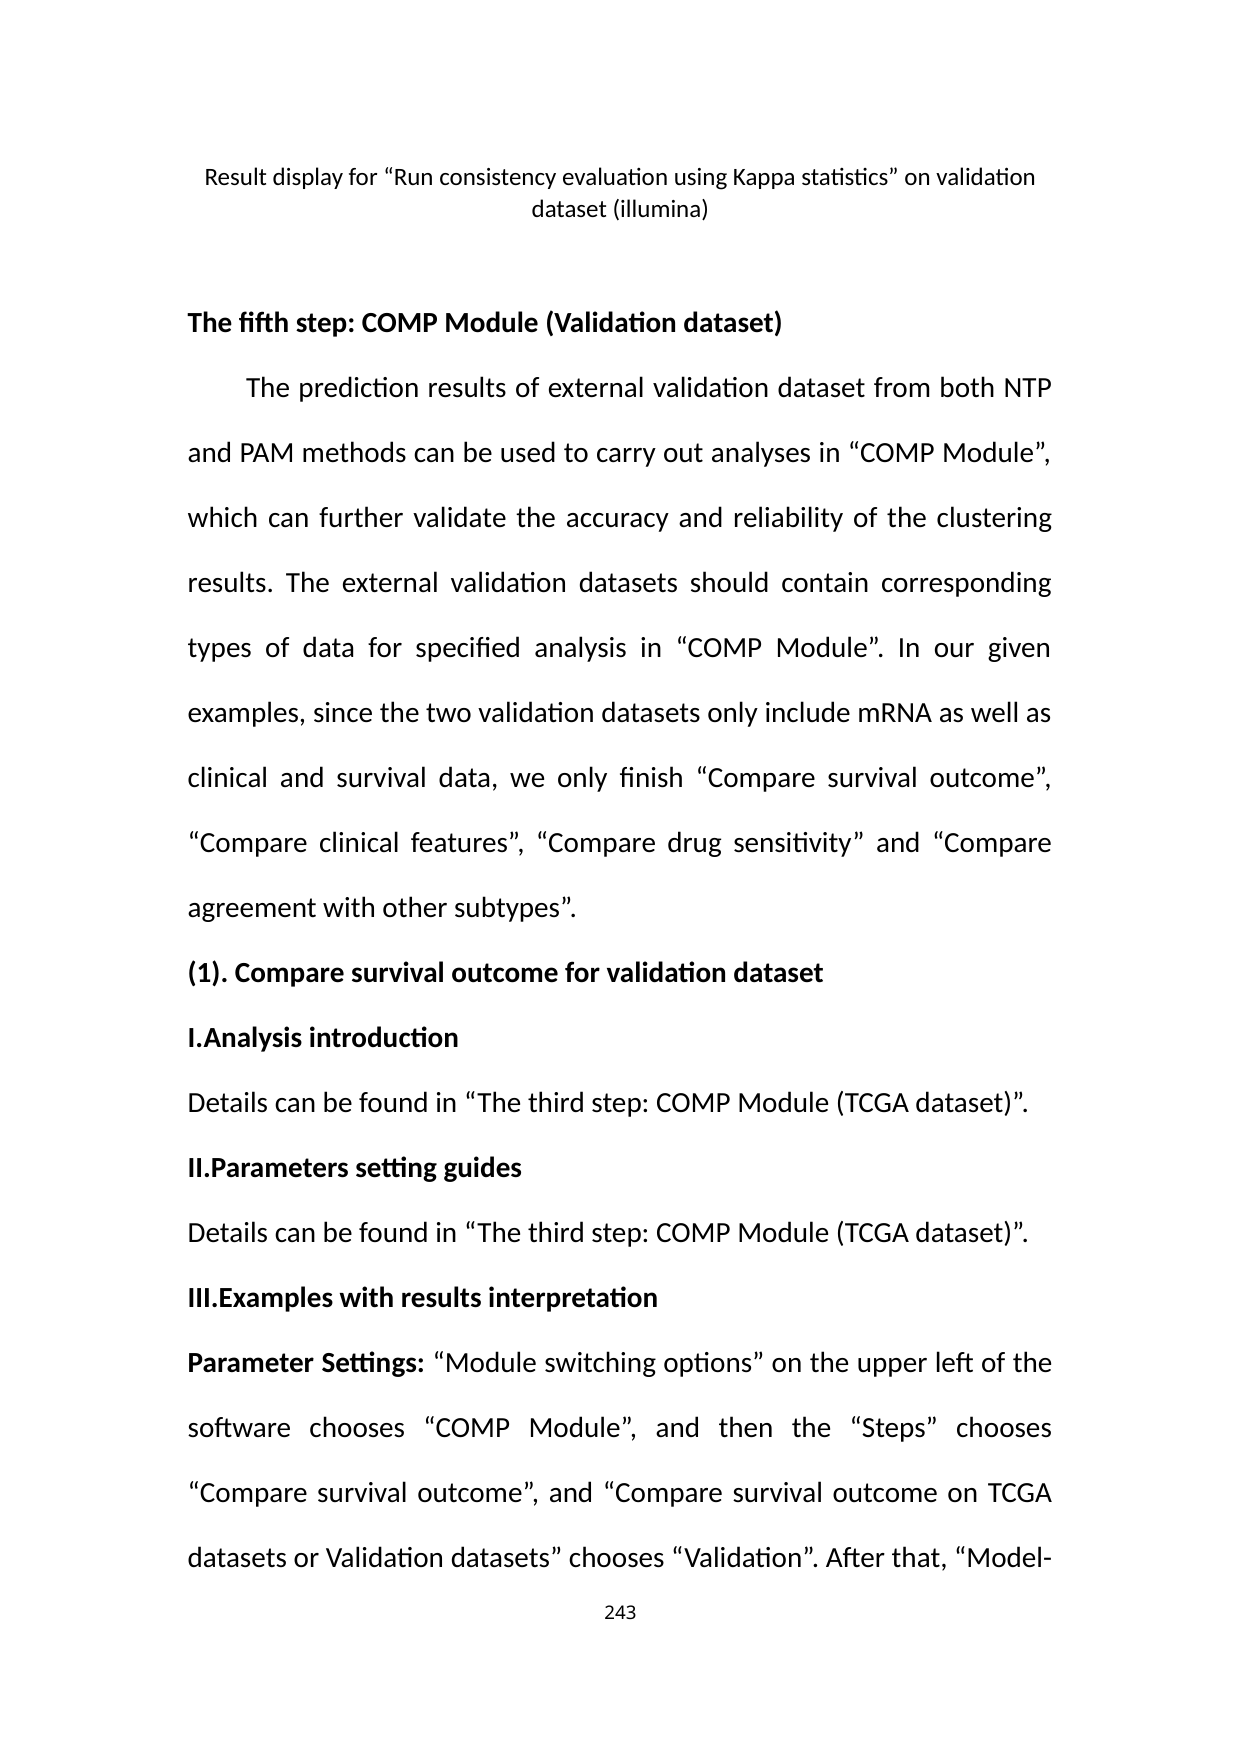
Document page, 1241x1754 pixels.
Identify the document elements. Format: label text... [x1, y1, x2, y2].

subtitle III.Examples with results interpretation [187, 1265, 1053, 1330]
text Details can be found in “The third step: COMP Module (TCGA dataset)”. [187, 1200, 1053, 1265]
subtitle I.Analysis introduction [187, 1005, 1053, 1070]
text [187, 1330, 1053, 1590]
text Details can be found in “The third step: COMP Module (TCGA dataset)”. [187, 1070, 1053, 1135]
subtitle (1). Compare survival outcome for validation dataset [187, 940, 1053, 1005]
text Result display for “Run consistency evaluation using Kappa statistics” on validation dataset (illumina) [187, 160, 1053, 225]
subtitle II.Parameters setting guides [187, 1135, 1053, 1200]
text The prediction results of external validation dataset from both NTP and PAM methods can be used to carry out analyses in “COMP Module”, which can further validate the accuracy and reliability of the clustering results. The external validation datasets should contain corresponding types of data for specified analysis in “COMP Module”. In our given examples, since the two validation datasets only include mRNA as well as clinical and survival data, we only finish “Compare survival outcome”, “Compare clinical features”, “Compare drug sensitivity” and “Compare agreement with other subtypes”. [187, 355, 1053, 940]
subtitle The fifth step: COMP Module (Validation dataset) [187, 290, 1053, 355]
